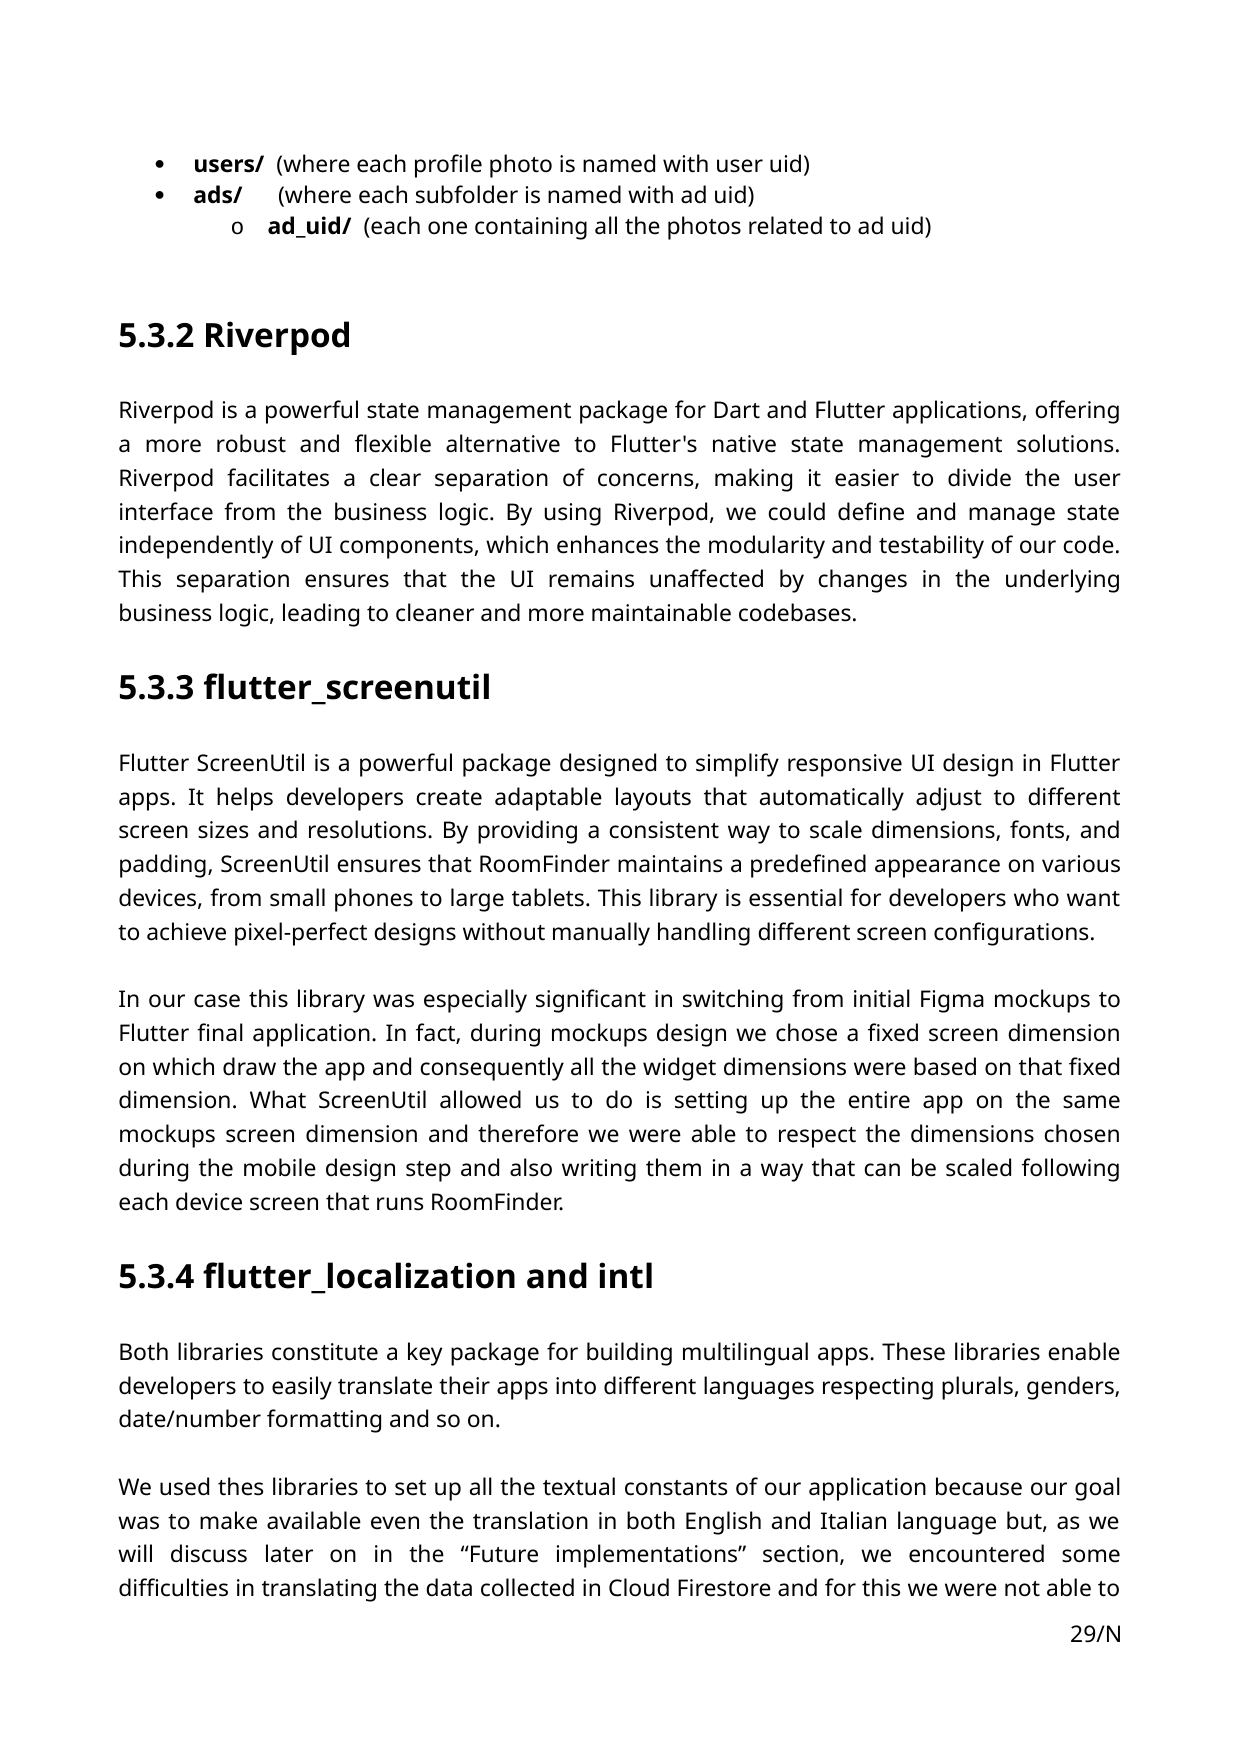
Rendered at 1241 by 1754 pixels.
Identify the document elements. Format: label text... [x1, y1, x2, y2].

text Both libraries constitute a key package for building multilingual apps. These libraries enable developers to easily translate their apps into different languages respecting plurals, genders, date/number formatting and so on. [118, 1336, 1122, 1434]
subtitle 5.3.4 flutter_localization and intl [118, 1253, 1122, 1298]
subtitle 5.3.2 Riverpod [118, 311, 1122, 357]
subtitle 5.3.3 flutter_screenutil [118, 664, 1122, 709]
list ads/ (where each subfolder is named with ad uid) [156, 179, 1122, 210]
list ad_uid/ (each one containing all the photos related to ad uid) [230, 210, 1122, 241]
list users/ (where each profile photo is named with user uid) [156, 148, 1122, 179]
text In our case this library was especially significant in switching from initial Figma mockups to Flutter final application. In fact, during mockups design we chose a fixed screen dimension on which draw the app and consequently all the widget dimensions were based on that fixed dimension. What ScreenUtil allowed us to do is setting up the entire app on the same mockups screen dimension and therefore we were able to respect the dimensions chosen during the mobile design step and also writing them in a way that can be scaled following each device screen that runs RoomFinder. [118, 983, 1122, 1217]
text Flutter ScreenUtil is a powerful package designed to simplify responsive UI design in Flutter apps. It helps developers create adaptable layouts that automatically adjust to different screen sizes and resolutions. By providing a consistent way to scale dimensions, fonts, and padding, ScreenUtil ensures that RoomFinder maintains a predefined appearance on various devices, from small phones to large tablets. This library is essential for developers who want to achieve pixel-perfect designs without manually handling different screen configurations. [118, 747, 1122, 947]
text Riverpod is a powerful state management package for Dart and Flutter applications, offering a more robust and flexible alternative to Flutter's native state management solutions. Riverpod facilitates a clear separation of concerns, making it easier to divide the user interface from the business logic. By using Riverpod, we could define and manage state independently of UI components, which enhances the modularity and testability of our code. This separation ensures that the UI remains unaffected by changes in the underlying business logic, leading to cleaner and more maintainable codebases. [118, 394, 1122, 628]
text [118, 1471, 1122, 1603]
